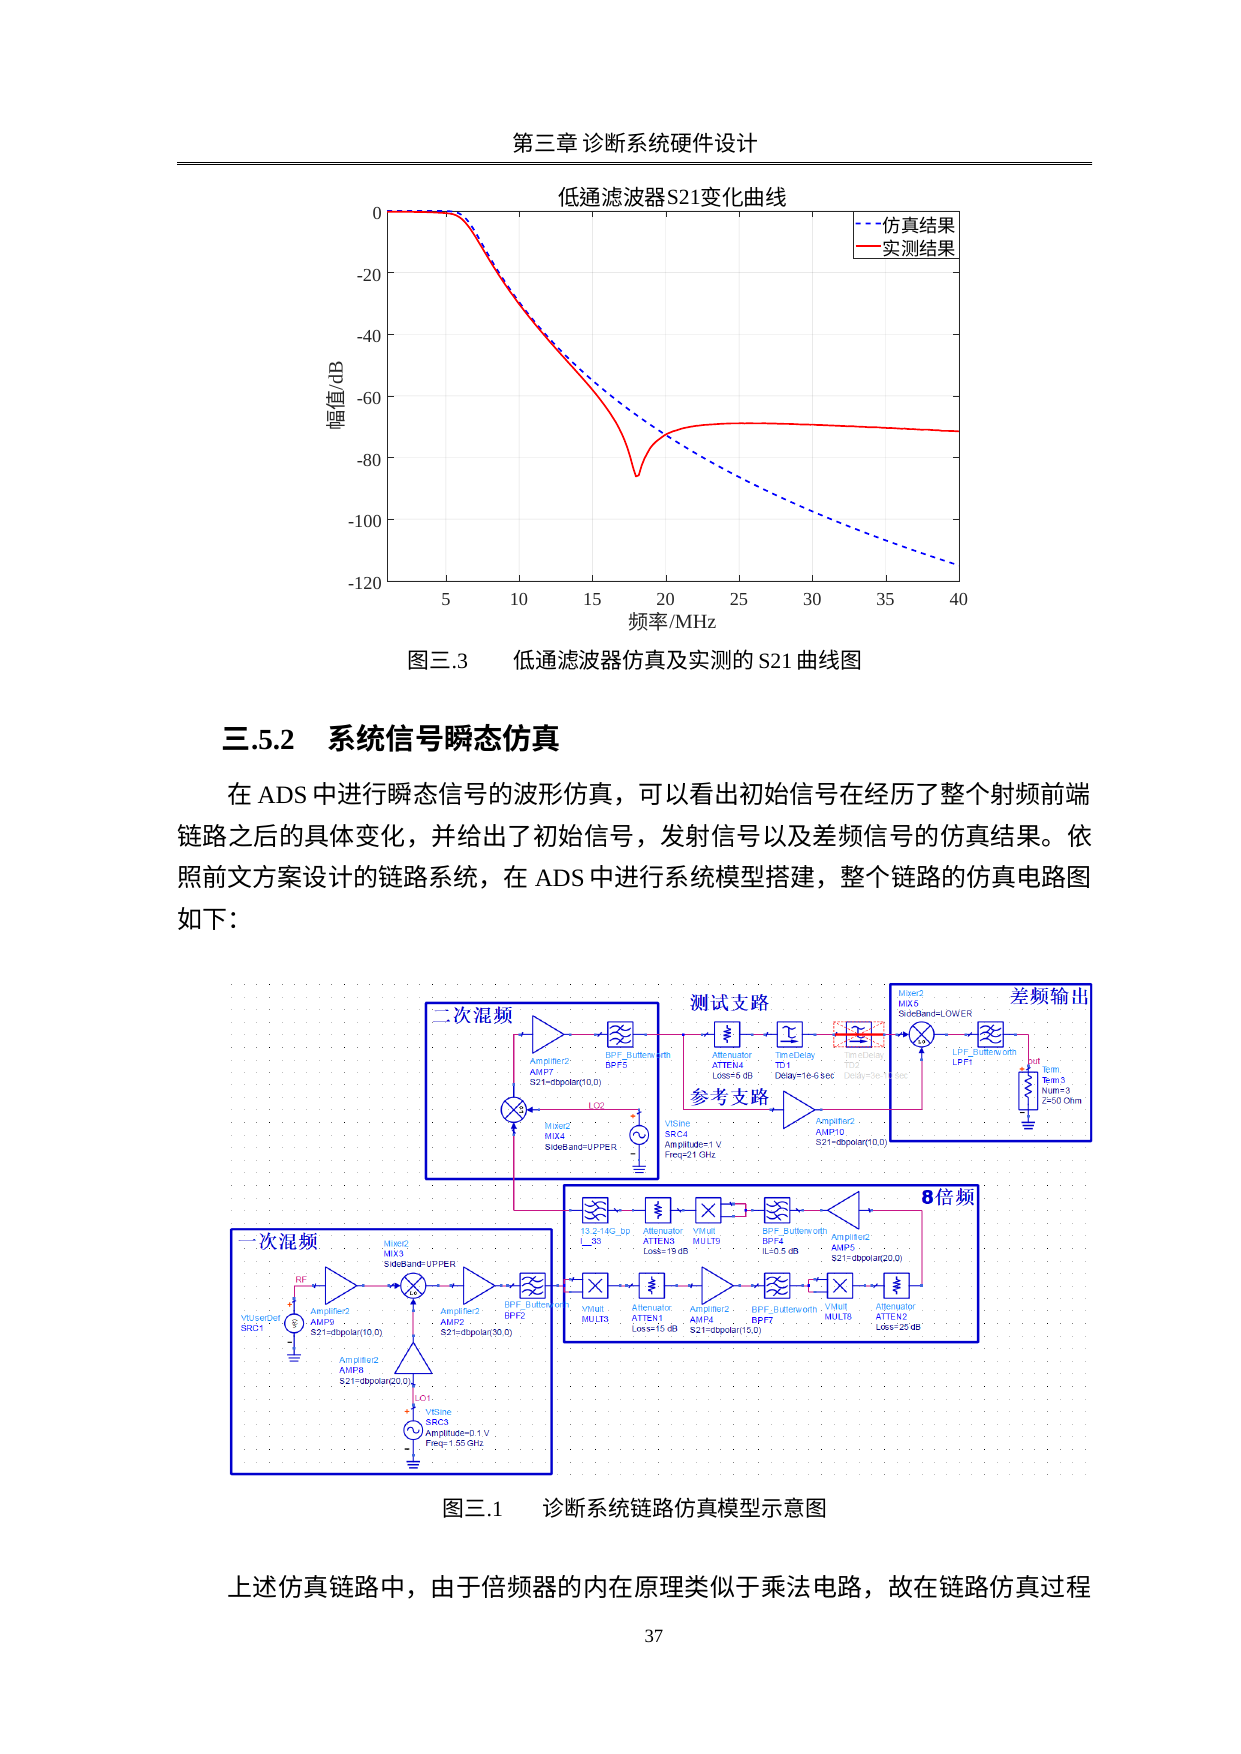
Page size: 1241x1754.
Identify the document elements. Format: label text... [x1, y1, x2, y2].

text 诊断系统链路仿真模型示意图 [177, 1491, 1092, 1522]
text 上述仿真链路中，由于倍频器的内在原理类似于乘法电路，故在链路仿真过程中均采用乘法模块来替代二倍频模块，在信号每次经过乘法模块后都加入了衰减模块，以模拟实际倍频模块的插入损耗。上图链路中在发射信号之后加入了时延模块和衰减模块用来模拟在实际状态下诊断系统的初始时延。 [177, 1563, 1092, 1605]
picture [227, 978, 1096, 1479]
text 低通滤波器仿真及实测的S21曲线图 [177, 643, 1092, 675]
text 在ADS中进行瞬态信号的波形仿真，可以看出初始信号在经历了整个射频前端链路之后的具体变化，并给出了初始信号，发射信号以及差频信号的仿真结果。依照前文方案设计的链路系统，在ADS中进行系统模型搭建，整个链路的仿真电路图如下： [177, 770, 1092, 937]
subtitle 系统信号瞬态仿真 [222, 716, 1092, 757]
